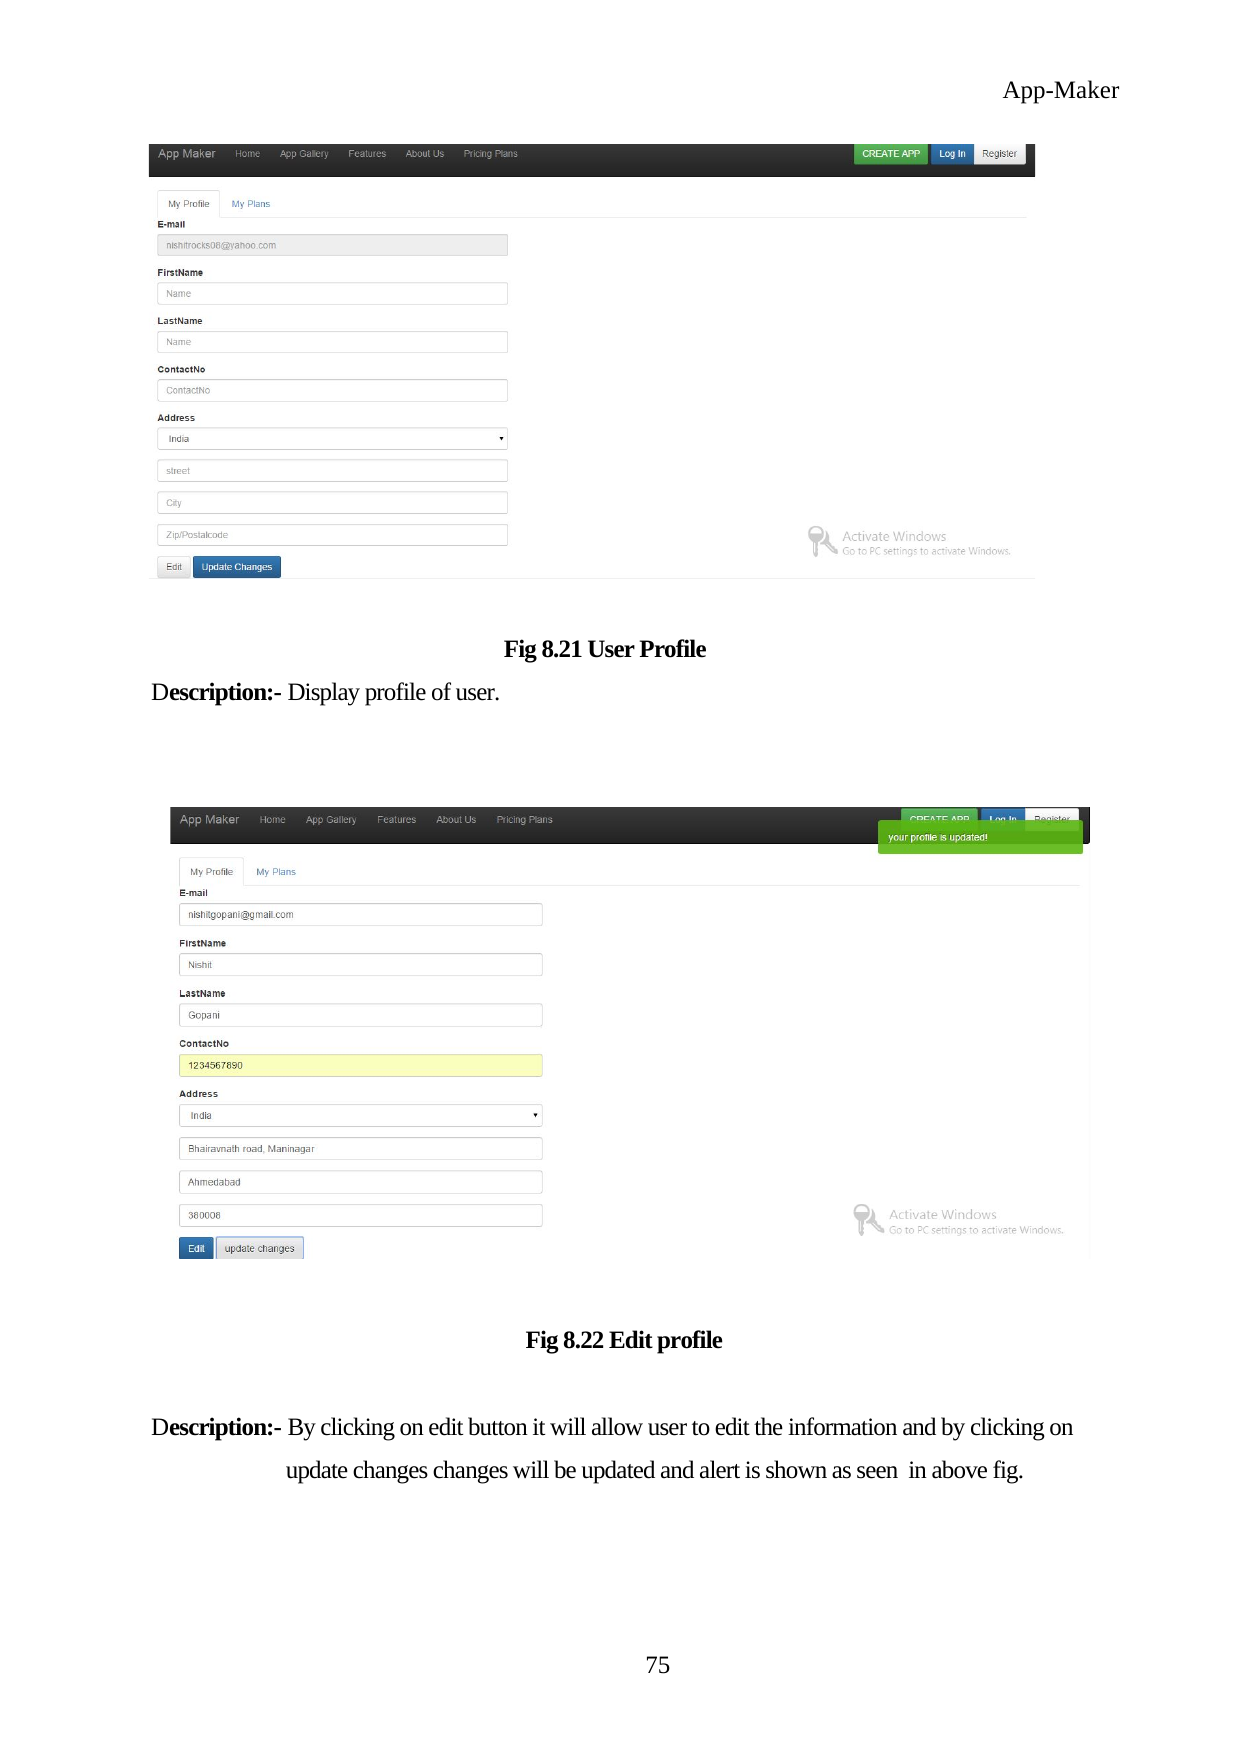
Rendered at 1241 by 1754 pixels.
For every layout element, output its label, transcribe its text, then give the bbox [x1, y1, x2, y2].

text Fig 8.21 User Profile [75, 622, 1103, 666]
text update changes changes will be updated and alert is shown as seen in above fig. [75, 1444, 1103, 1487]
text Description:- Display profile of user. [75, 666, 1103, 709]
picture [170, 807, 1091, 1259]
text Description:- By clicking on edit button it will allow user to edit the information and by clicking on [75, 1401, 1103, 1444]
text Fig 8.22 Edit profile [75, 1314, 1103, 1357]
picture [148, 144, 1035, 579]
